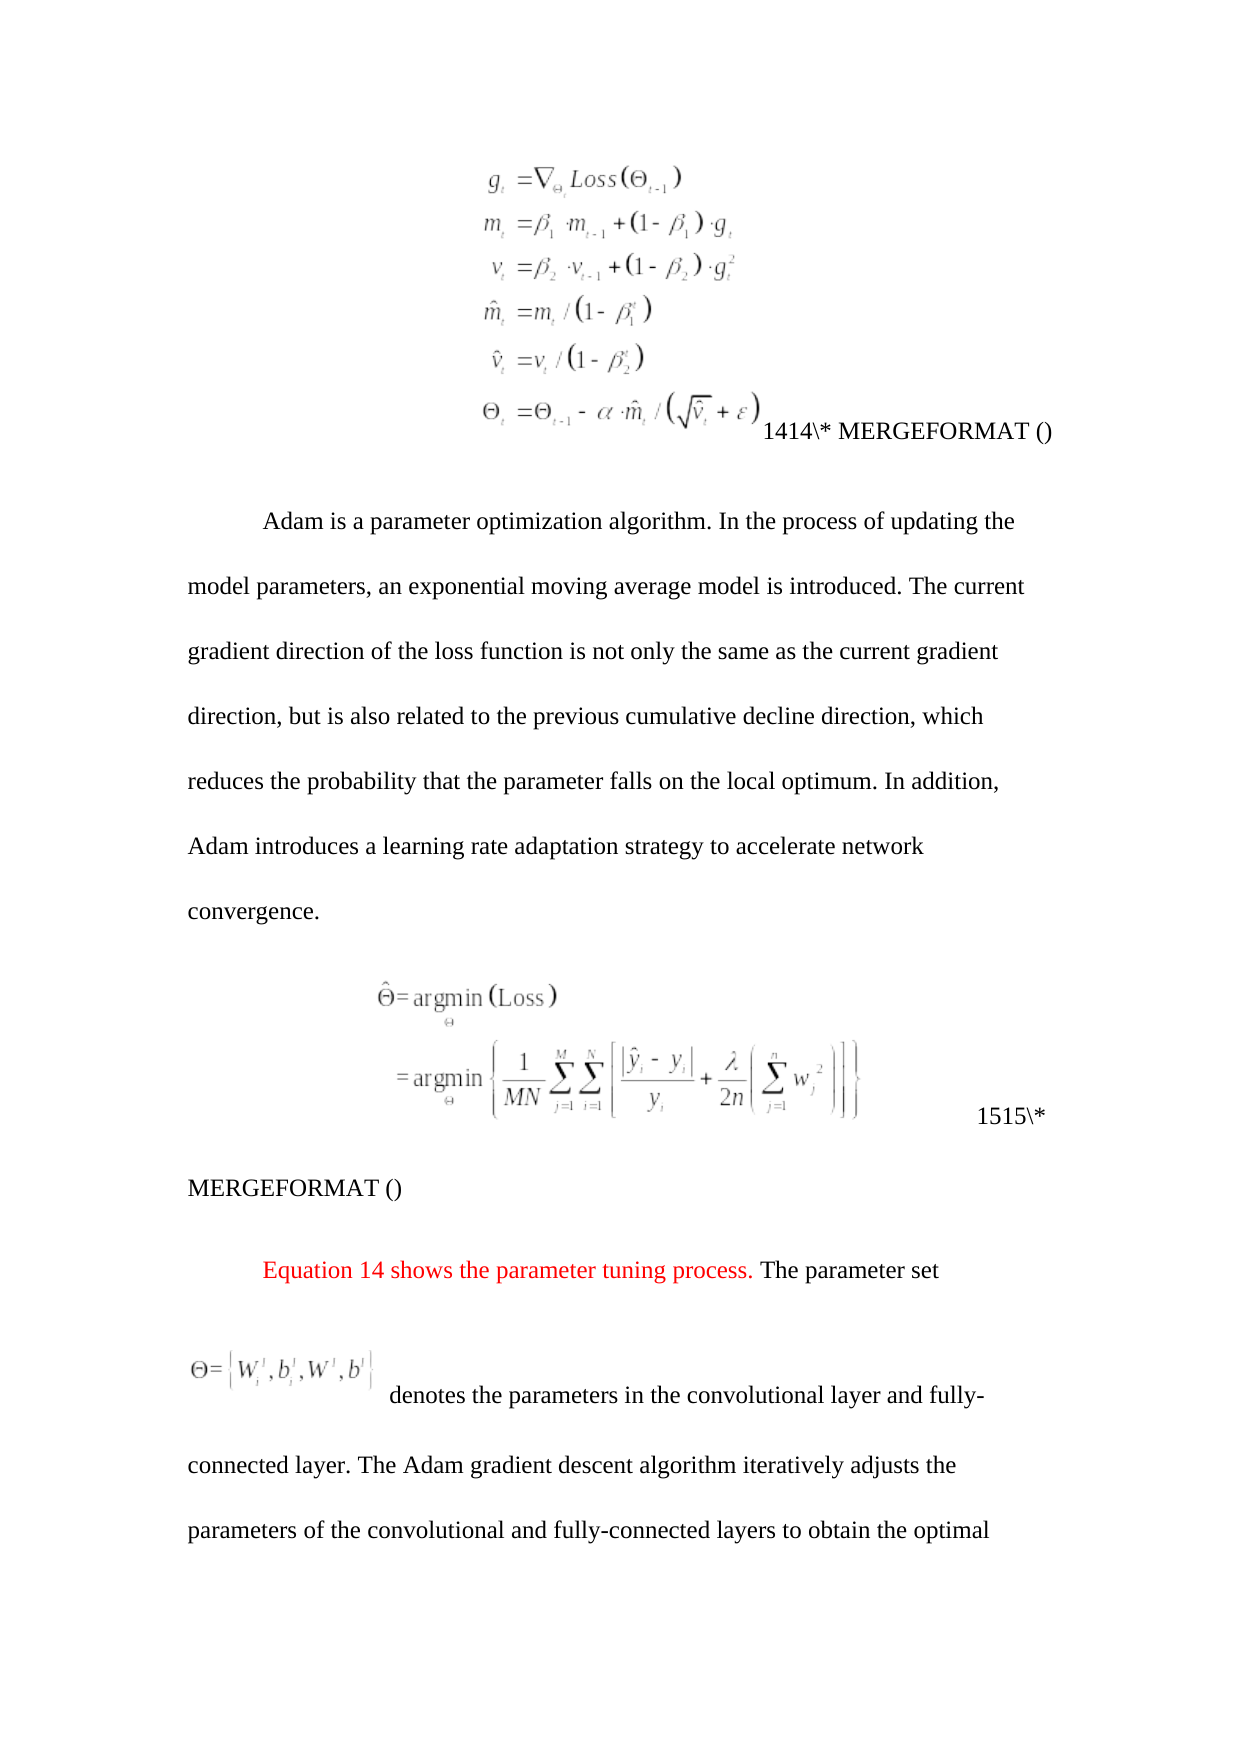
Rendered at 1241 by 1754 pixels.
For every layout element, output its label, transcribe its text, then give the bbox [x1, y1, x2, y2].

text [187, 1253, 1053, 1546]
text Adam is a parameter optimization algorithm. In the process of updating the model parameters, an exponential moving average model is introduced. The current gradient direction of the loss function is not only the same as the current gradient direction, but is also related to the previous cumulative decline direction, which reduces the probability that the parameter falls on the local optimum. In addition, Adam introduces a learning rate adaptation strategy to accelerate network convergence. [187, 504, 1053, 927]
